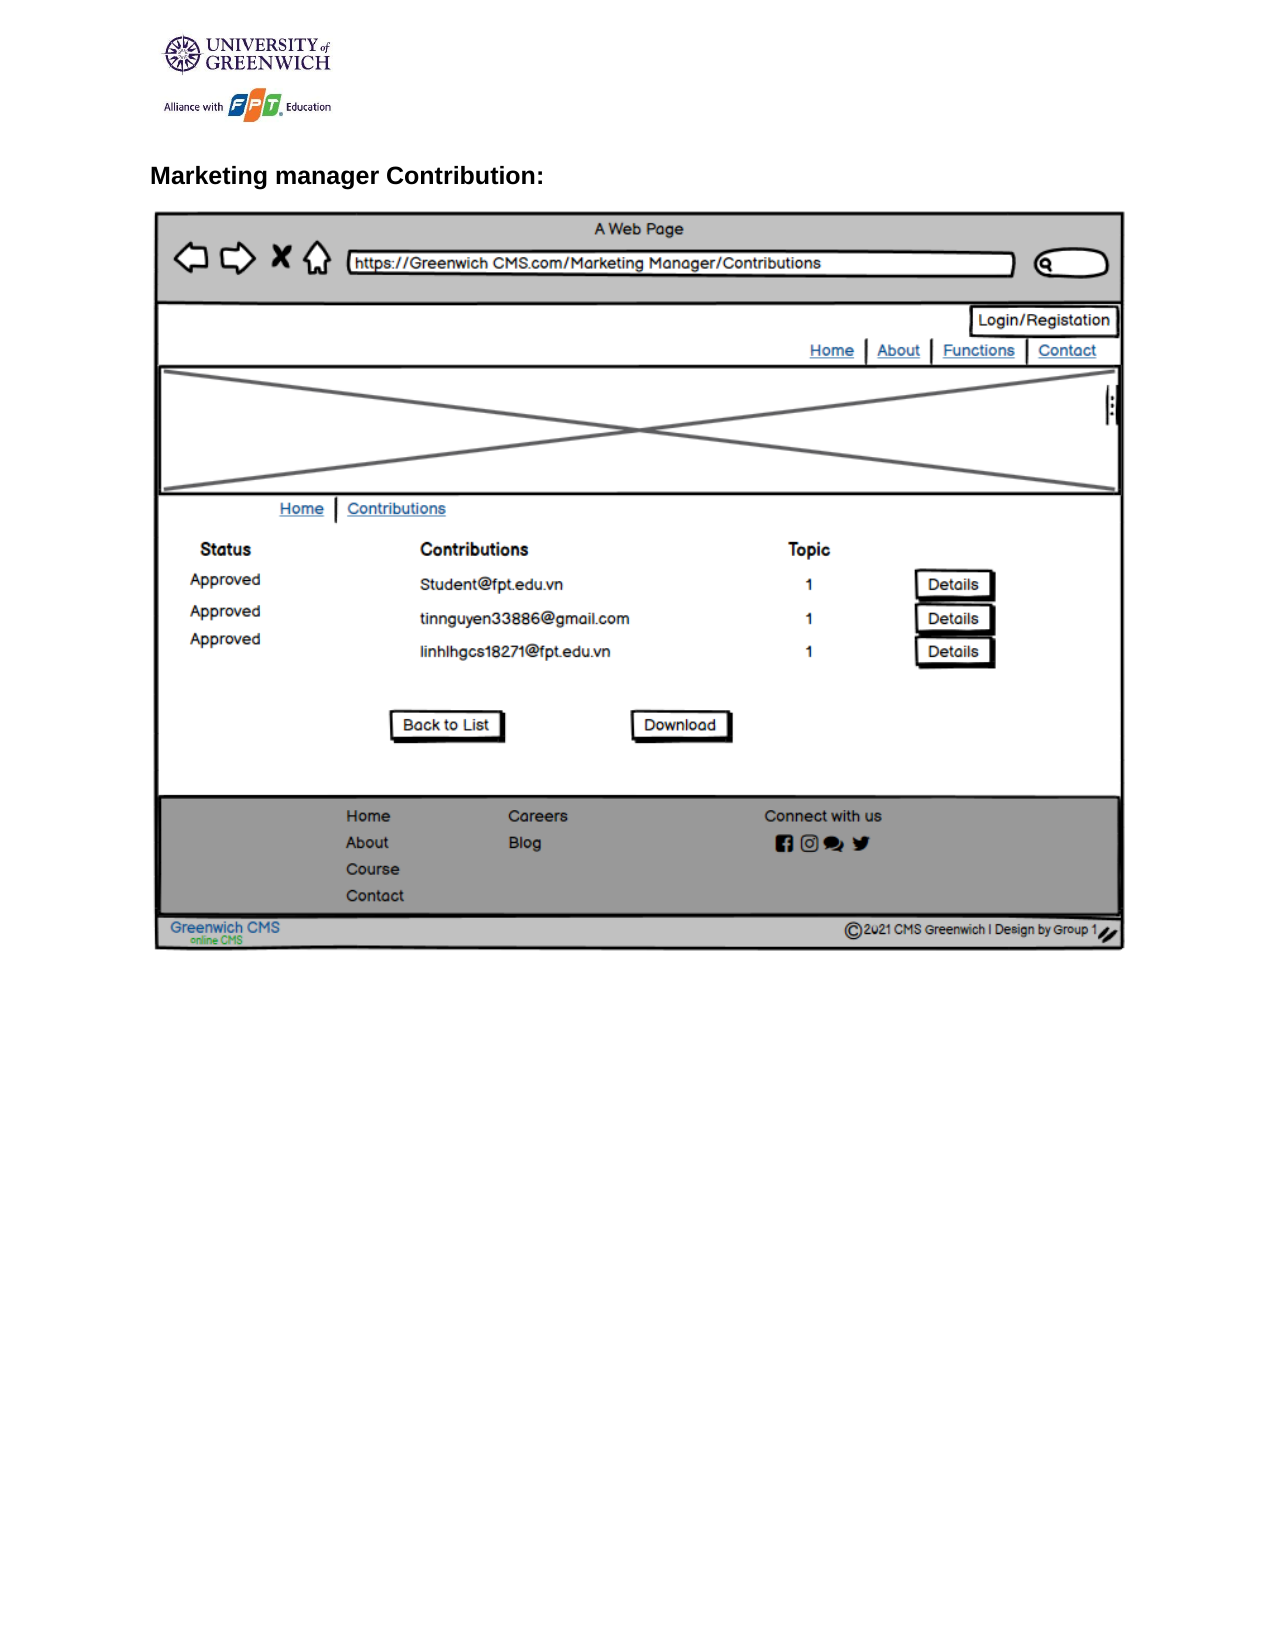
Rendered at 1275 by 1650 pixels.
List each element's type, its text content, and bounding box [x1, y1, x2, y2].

text Marketing manager Contribution: [150, 161, 1125, 190]
picture [150, 21, 343, 133]
picture [150, 208, 1125, 952]
